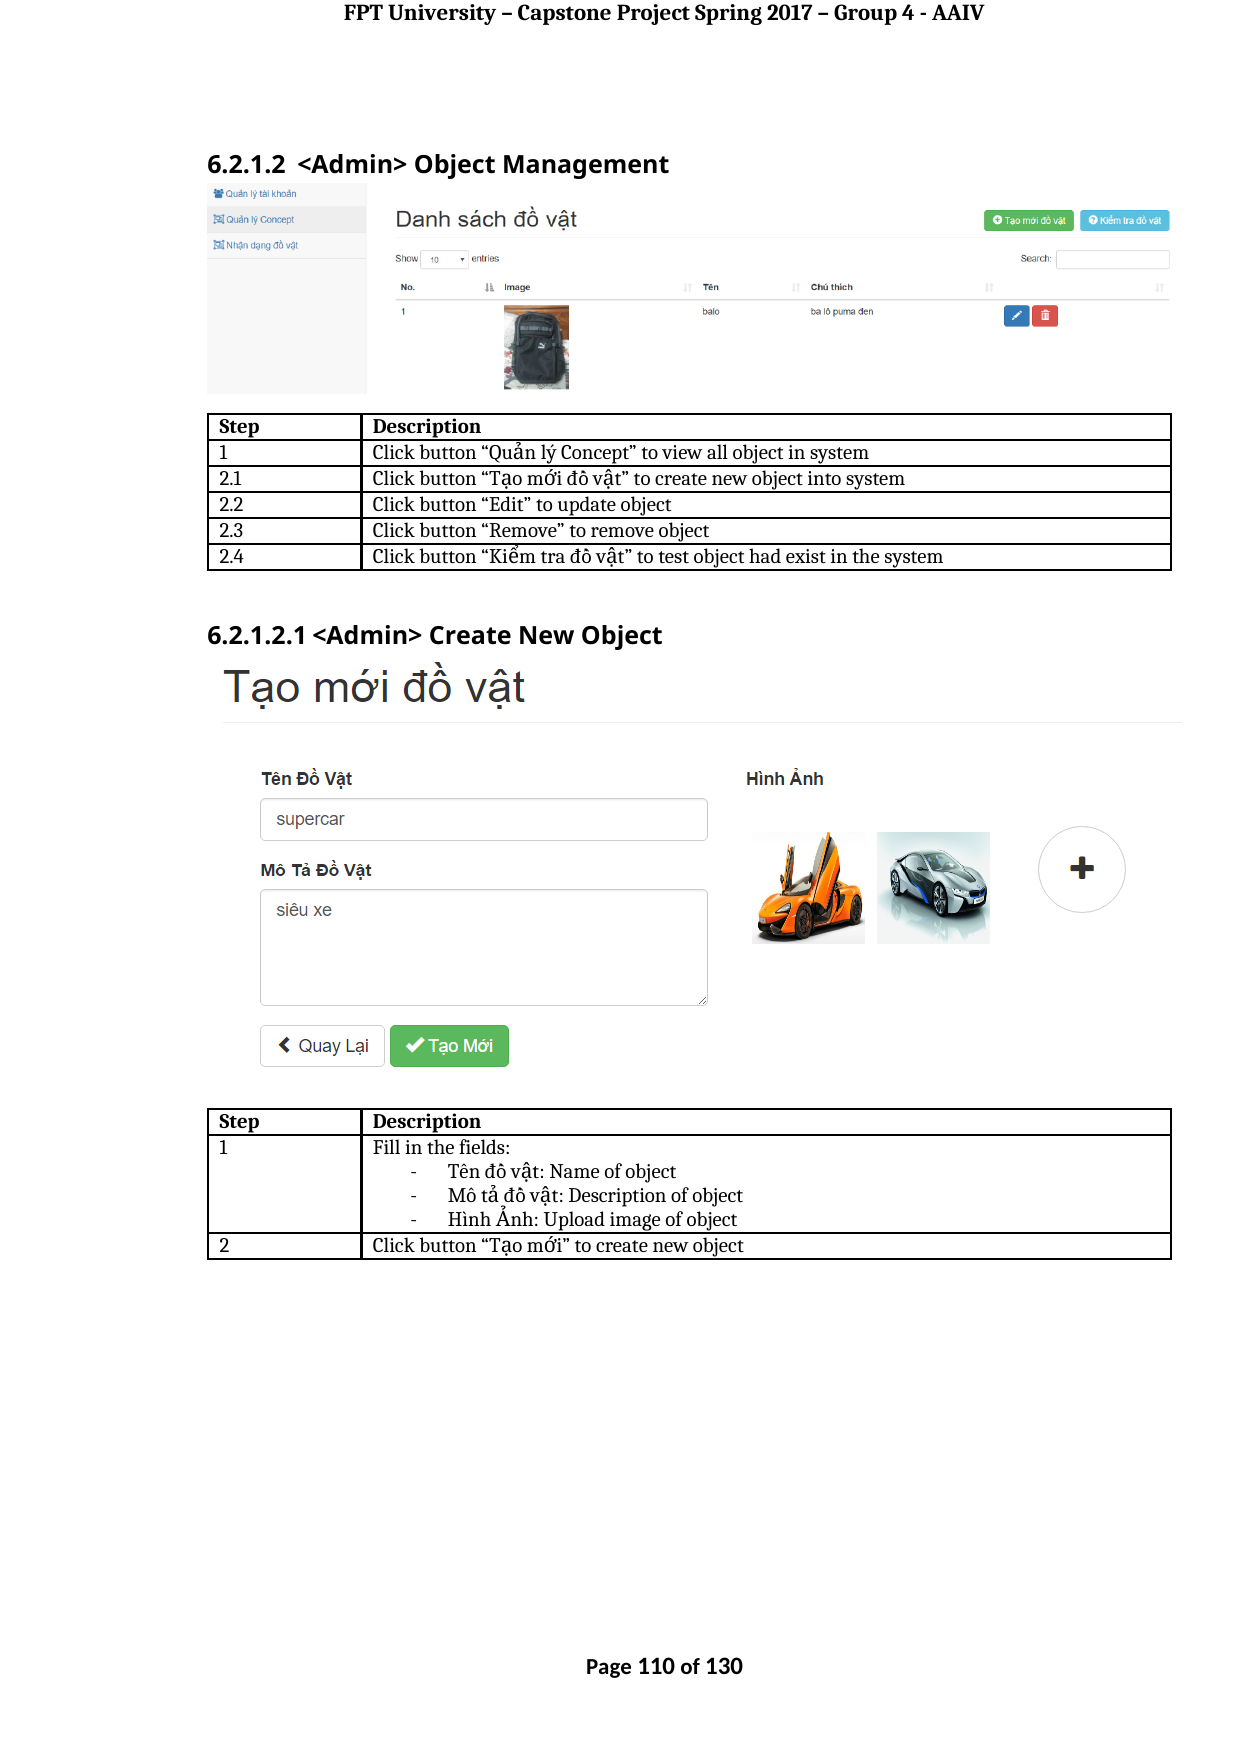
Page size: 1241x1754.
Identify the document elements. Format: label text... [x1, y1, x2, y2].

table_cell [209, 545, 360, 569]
picture [207, 183, 1182, 394]
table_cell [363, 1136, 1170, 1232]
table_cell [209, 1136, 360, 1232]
subtitle <Admin> Object Management [207, 147, 1122, 181]
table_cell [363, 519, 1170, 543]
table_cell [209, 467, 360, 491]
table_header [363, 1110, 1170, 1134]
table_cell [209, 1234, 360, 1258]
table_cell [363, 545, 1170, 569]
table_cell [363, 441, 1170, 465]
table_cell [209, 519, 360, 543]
picture [207, 654, 1182, 1089]
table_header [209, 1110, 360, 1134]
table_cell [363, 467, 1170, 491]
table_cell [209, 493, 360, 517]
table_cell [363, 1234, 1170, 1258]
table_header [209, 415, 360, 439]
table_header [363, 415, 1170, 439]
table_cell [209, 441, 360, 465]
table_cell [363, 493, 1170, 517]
subtitle <Admin> Create New Object [207, 618, 1122, 652]
